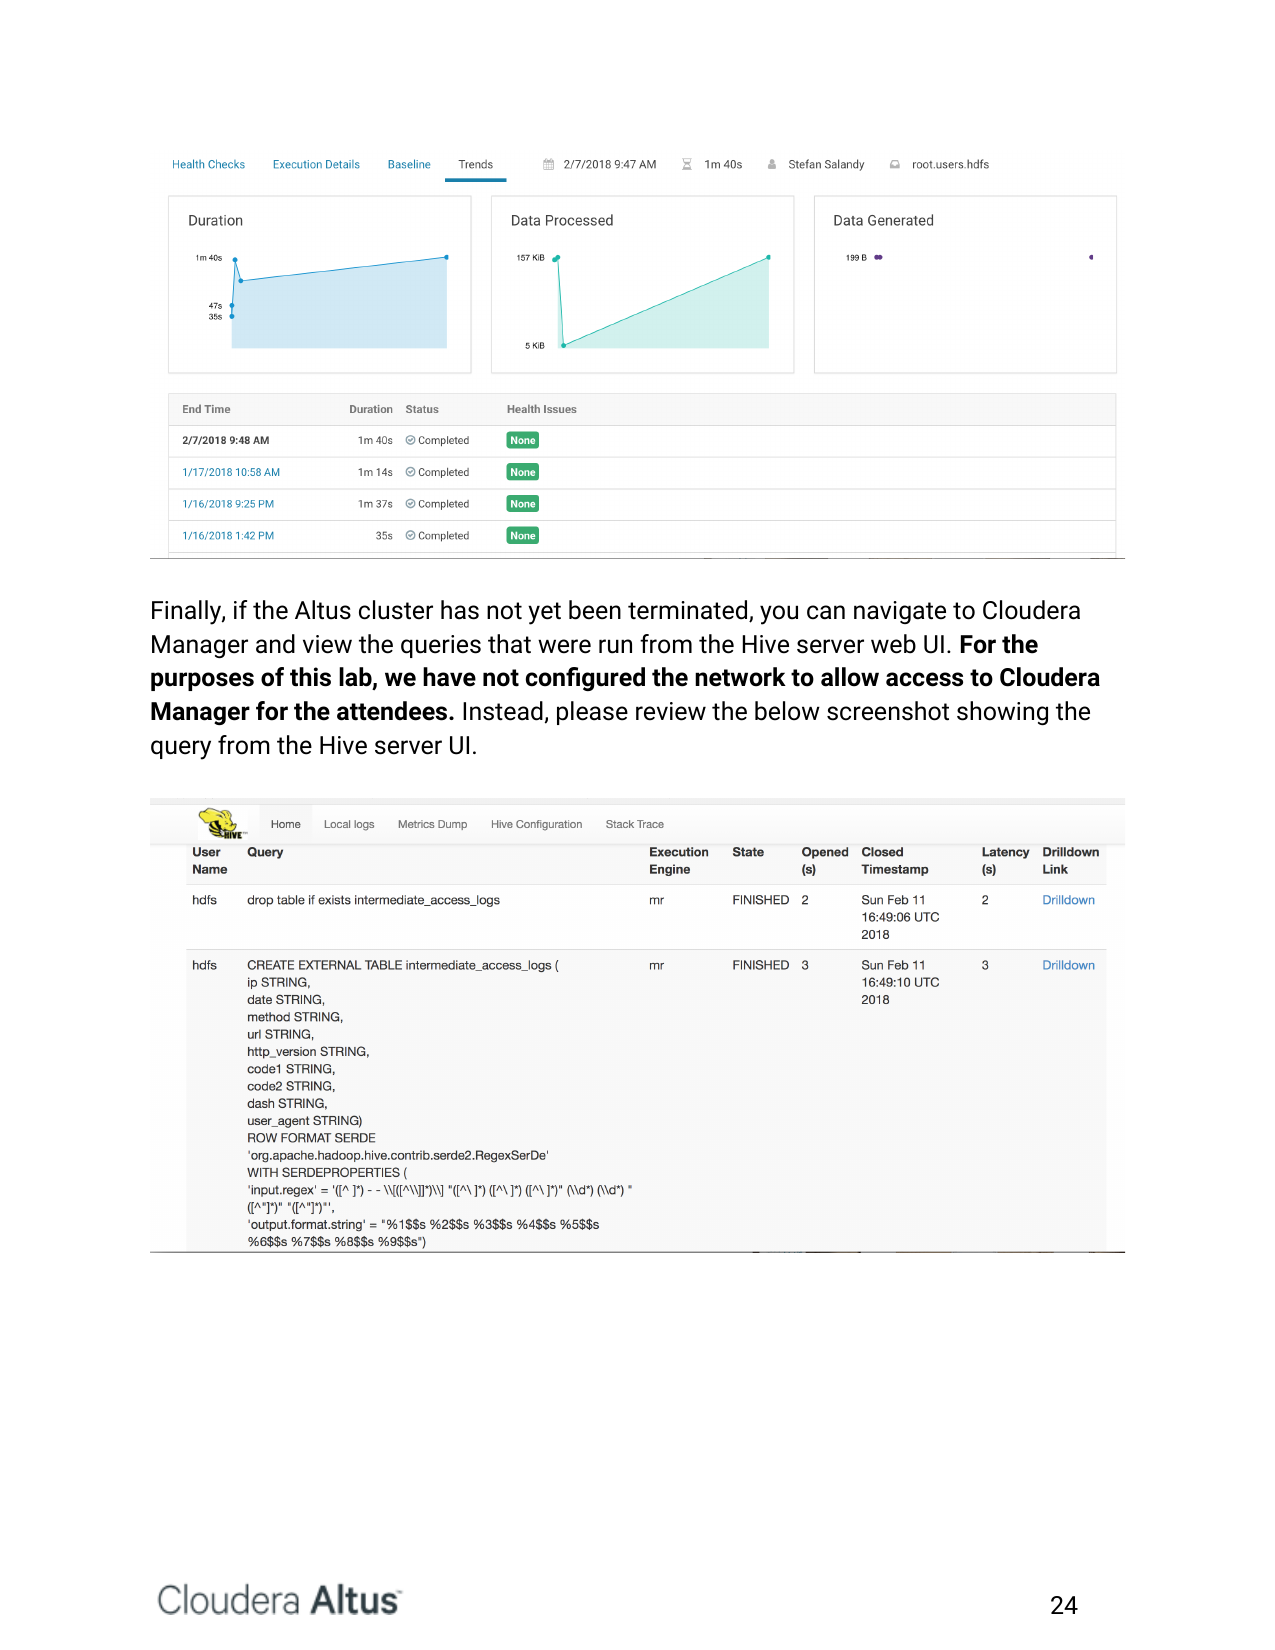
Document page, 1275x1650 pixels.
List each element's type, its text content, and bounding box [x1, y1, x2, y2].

text Finally, if the Altus cluster has not yet been terminated, you can navigate to Cloudera Manager and view the queries that were run from the Hive server web UI. For the purposes of this lab, we have not configured the network to allow access to Cloudera Manager for the attendees. Instead, please review the below screenshot showing the query from the Hive server UI. [150, 596, 1125, 760]
picture [150, 798, 1125, 1253]
picture [150, 150, 1125, 559]
picture [150, 1578, 413, 1615]
